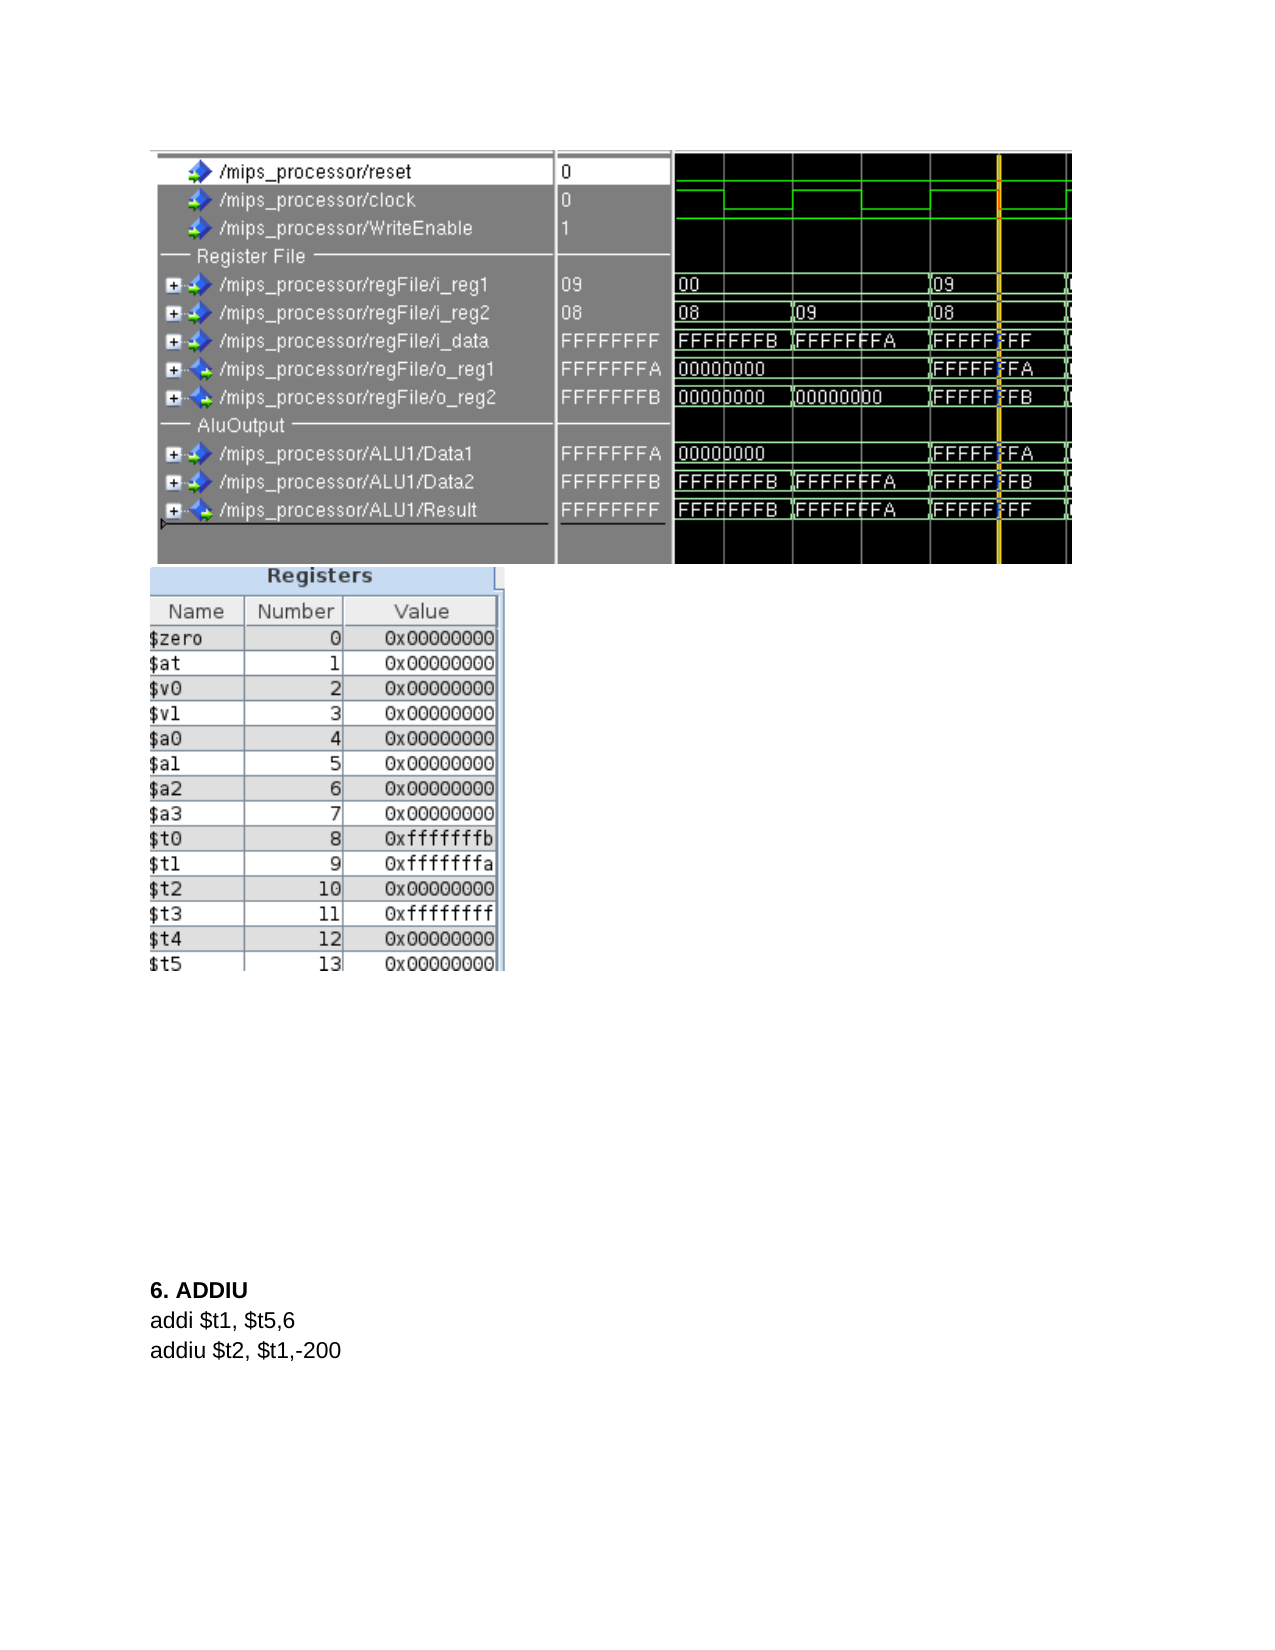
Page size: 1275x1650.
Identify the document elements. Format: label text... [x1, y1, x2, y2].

text addiu $t2, $t1,-200 [150, 1337, 1125, 1364]
text addi $t1, $t5,6 [150, 1307, 1125, 1333]
text 6. ADDIU [150, 1277, 1125, 1303]
picture [150, 567, 505, 971]
picture [150, 150, 1072, 564]
